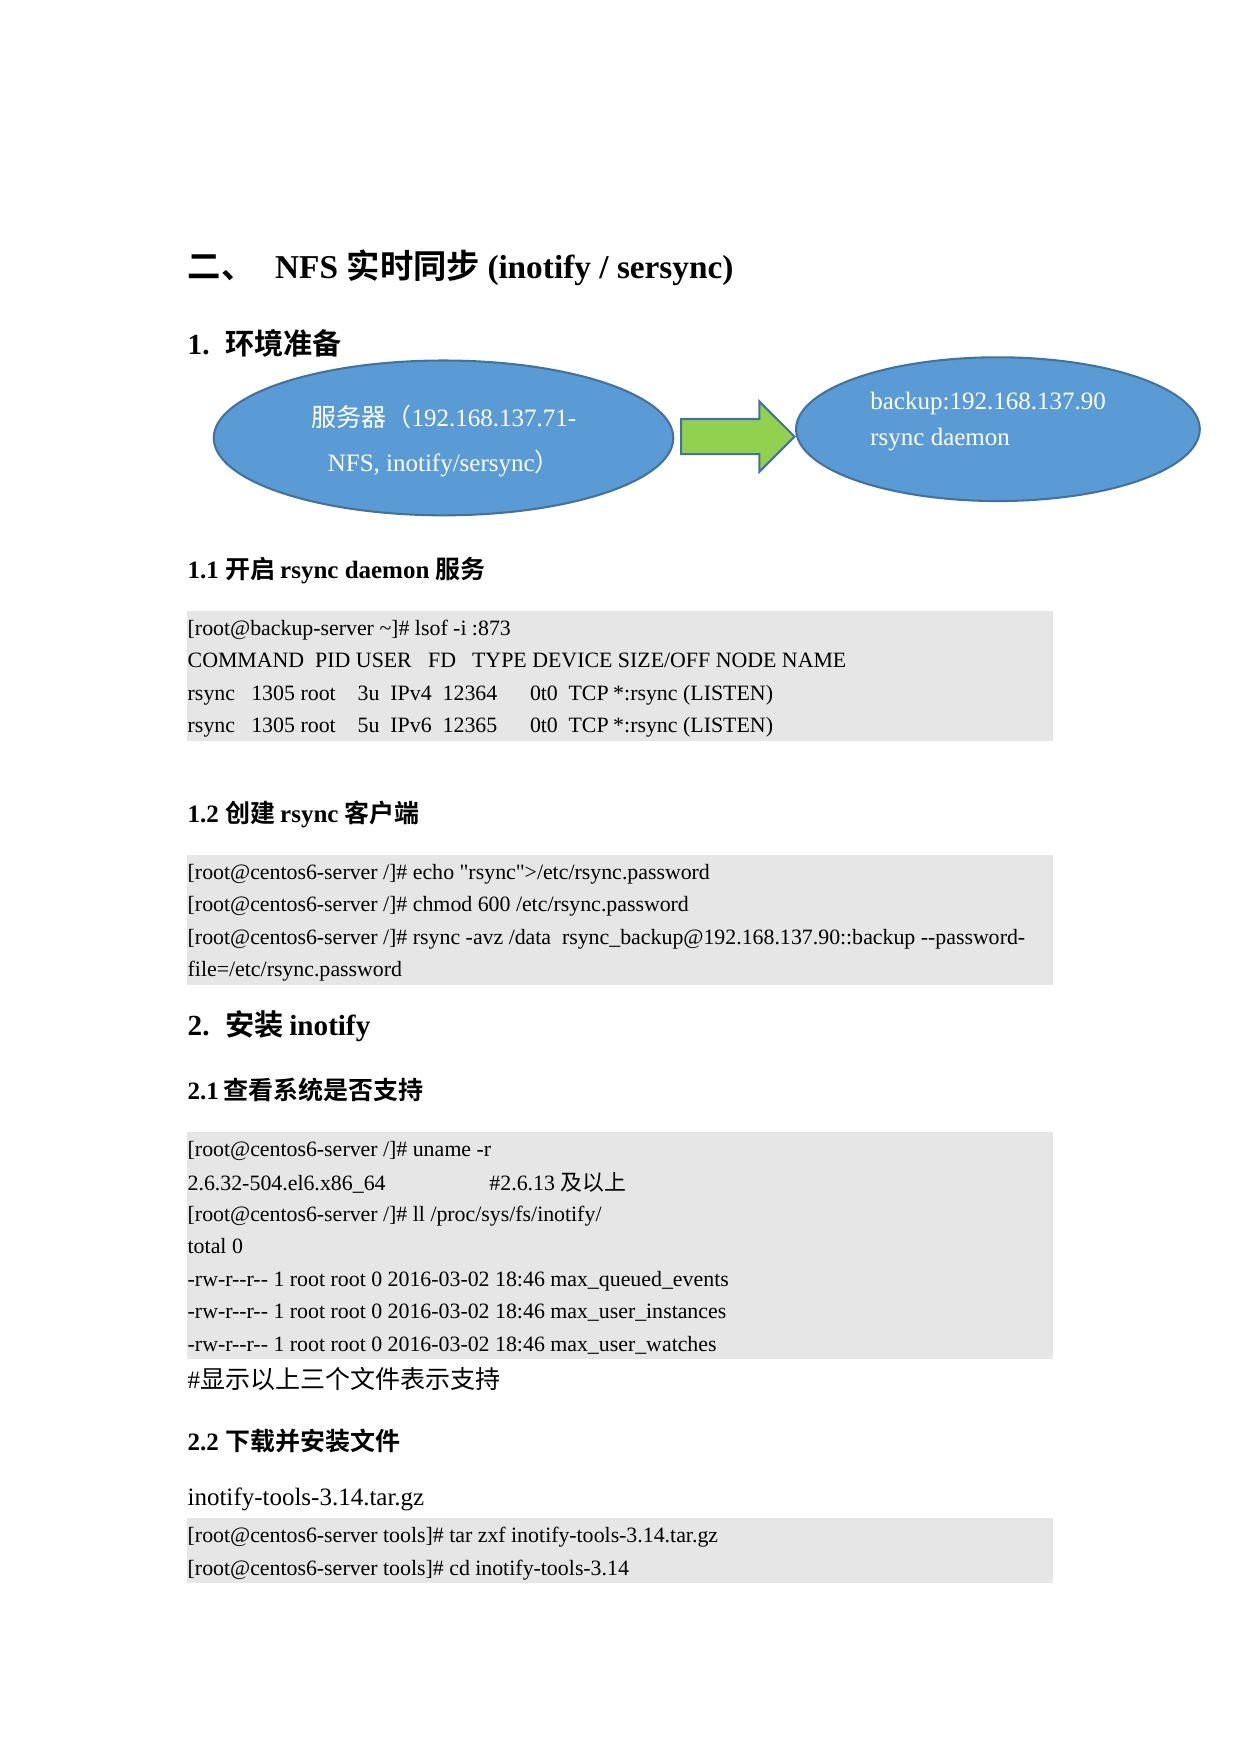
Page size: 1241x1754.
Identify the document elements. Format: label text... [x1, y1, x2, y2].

text [root@centos6-server /]# uname -r [187, 1132, 1053, 1164]
text [root@centos6-server /]# rsync -avz /data rsync_backup@192.168.137.90::backup --password-file=/etc/rsync.password [187, 920, 1053, 985]
text COMMAND PID USER FD TYPE DEVICE SIZE/OFF NODE NAME [187, 644, 1053, 676]
text rsync 1305 root 5u IPv6 12365 0t0 TCP *:rsync (LISTEN) [187, 709, 1053, 741]
text inotify-tools-3.14.tar.gz [187, 1482, 1053, 1511]
text 2.6.32-504.el6.x86_64 #2.6.13 及以上 [187, 1164, 1053, 1197]
text total 0 [187, 1229, 1053, 1262]
subtitle 安装inotify [187, 1001, 1053, 1043]
subtitle 1.1 开启rsync daemon 服务 [187, 550, 1053, 586]
text [root@centos6-server tools]# tar zxf inotify-tools-3.14.tar.gz [187, 1518, 1053, 1551]
text -rw-r--r-- 1 root root 0 2016-03-02 18:46 max_user_watches [187, 1327, 1053, 1359]
text #显示以上三个文件表示支持 [187, 1359, 1053, 1396]
text [root@centos6-server tools]# cd inotify-tools-3.14 [187, 1551, 1053, 1583]
text [root@backup-server ~]# lsof -i :873 [187, 611, 1053, 644]
text rsync 1305 root 3u IPv4 12364 0t0 TCP *:rsync (LISTEN) [187, 676, 1053, 709]
text [root@centos6-server /]# ll /proc/sys/fs/inotify/ [187, 1197, 1053, 1229]
text -rw-r--r-- 1 root root 0 2016-03-02 18:46 max_queued_events [187, 1262, 1053, 1294]
subtitle 1.2 创建rsync 客户端 [187, 793, 1053, 830]
text -rw-r--r-- 1 root root 0 2016-03-02 18:46 max_user_instances [187, 1294, 1053, 1327]
subtitle 2.2 下载并安装文件 [187, 1421, 1053, 1457]
text [root@centos6-server /]# echo "rsync">/etc/rsync.password [187, 855, 1053, 887]
text [root@centos6-server /]# chmod 600 /etc/rsync.password [187, 887, 1053, 920]
subtitle 2.1查看系统是否支持 [187, 1070, 1053, 1107]
subtitle 环境准备 [187, 321, 1053, 363]
subtitle NFS 实时同步 (inotify / sersync) [187, 239, 1053, 288]
